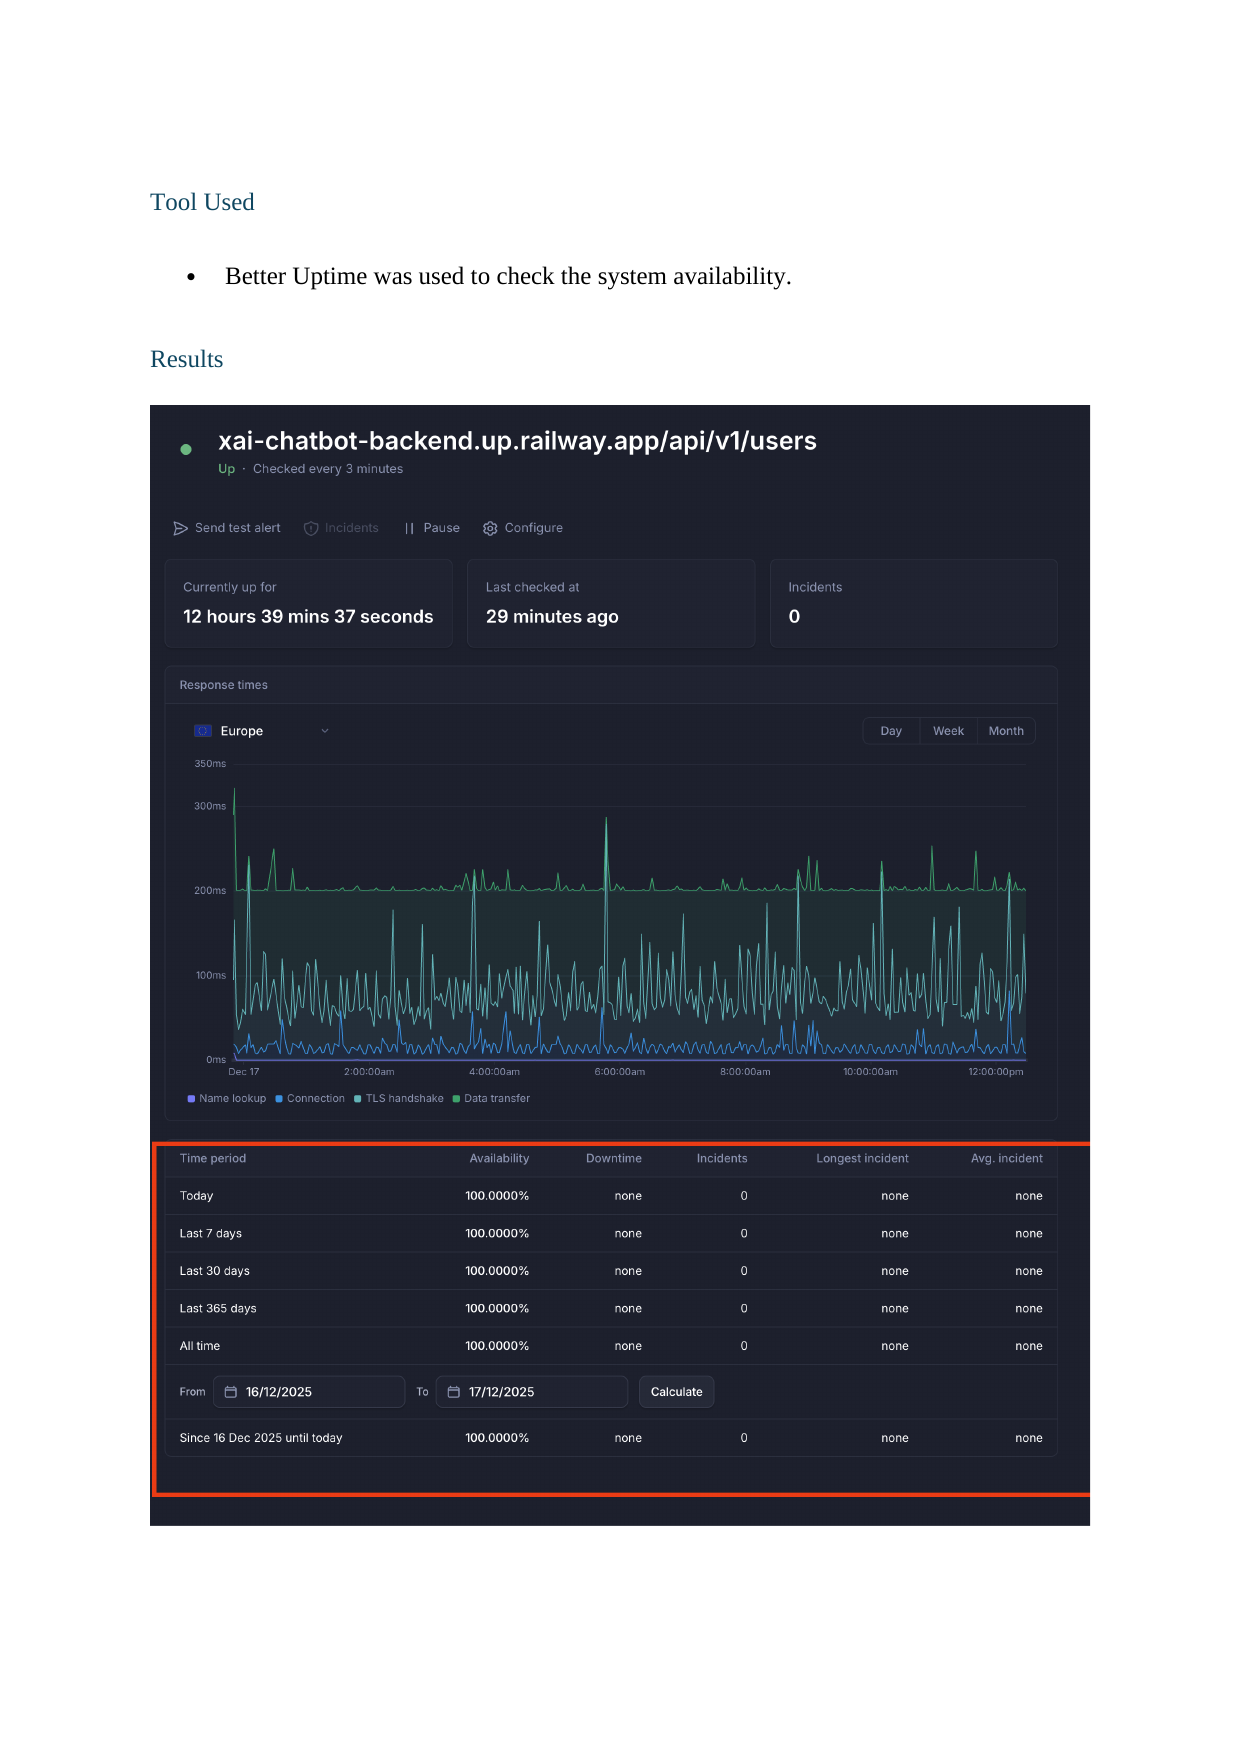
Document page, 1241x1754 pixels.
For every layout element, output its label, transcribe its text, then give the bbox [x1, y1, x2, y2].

list Better Uptime was used to check the system availability. [187, 261, 1090, 290]
subtitle Results [150, 344, 1090, 372]
subtitle Tool Used [150, 187, 1090, 216]
picture [150, 405, 1091, 1526]
